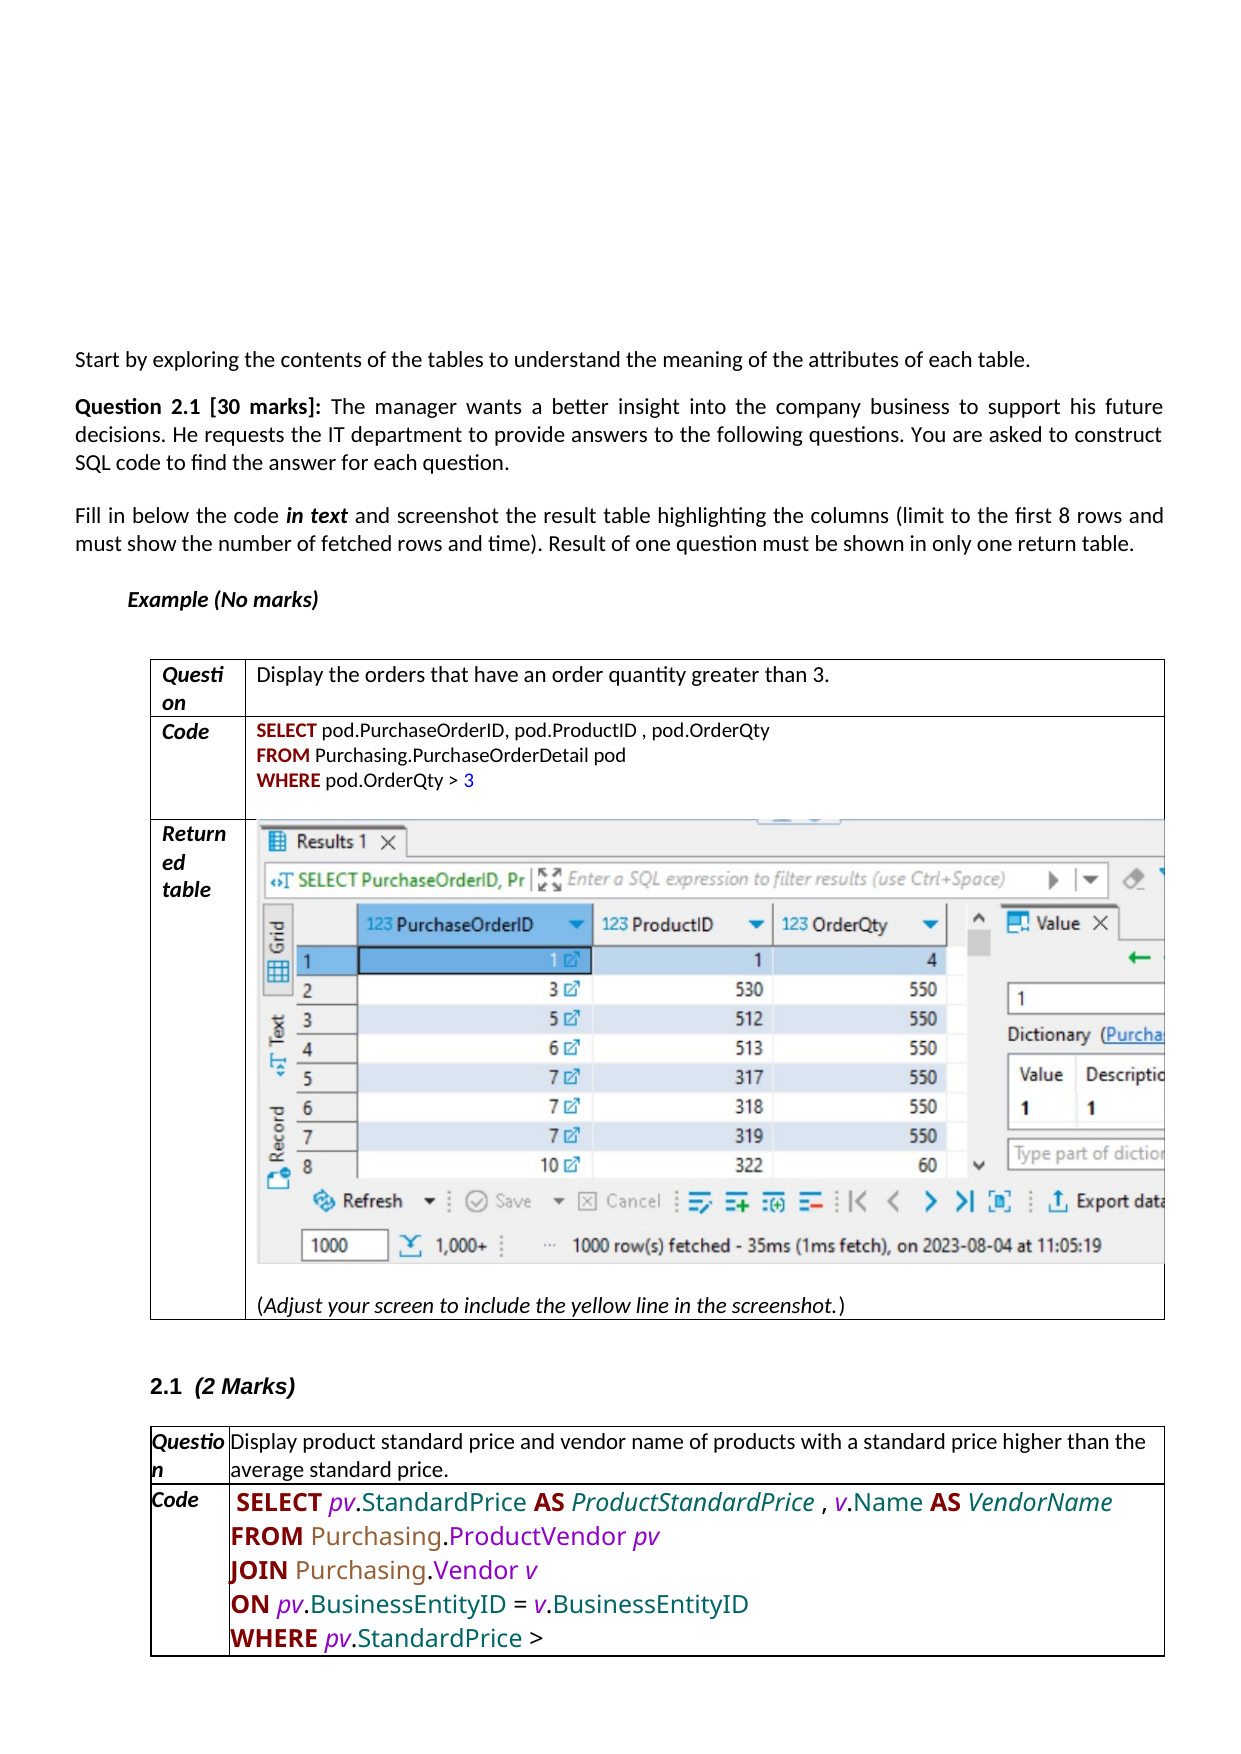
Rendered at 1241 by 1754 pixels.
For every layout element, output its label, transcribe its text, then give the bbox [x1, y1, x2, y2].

text Fill in below the code in text and screenshot the result table highlighting the columns (limit to the first 8 rows and must show the number of fetched rows and time). Result of one question must be shown in only one return table. [75, 502, 1165, 558]
table_cell Code [151, 717, 245, 818]
table_header Display product standard price and vendor name of products with a standard price higher than the average standard price. [230, 1427, 1164, 1483]
table_header Display the orders that have an order quantity greater than 3. [246, 660, 1164, 716]
table_cell Returned table [151, 820, 245, 1319]
table_cell Code [152, 1485, 229, 1655]
text 2.1 (2 Marks) [75, 1373, 1165, 1399]
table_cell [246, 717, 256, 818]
text Example (No marks) [127, 586, 1165, 614]
table_cell (Adjust your screen to include the yellow line in the screenshot.) [246, 820, 1164, 1319]
table_header Question [152, 1427, 229, 1483]
table_header Question [151, 660, 245, 716]
text Start by exploring the contents of the tables to understand the meaning of the attributes of each table. [75, 346, 1165, 374]
text Question 2.1 [30 marks]: The manager wants a better insight into the company business to support his future decisions. He requests the IT department to provide answers to the following questions. You are asked to construct SQL code to find the answer for each question. [75, 392, 1165, 477]
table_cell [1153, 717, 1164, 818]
picture [256, 819, 1165, 1264]
